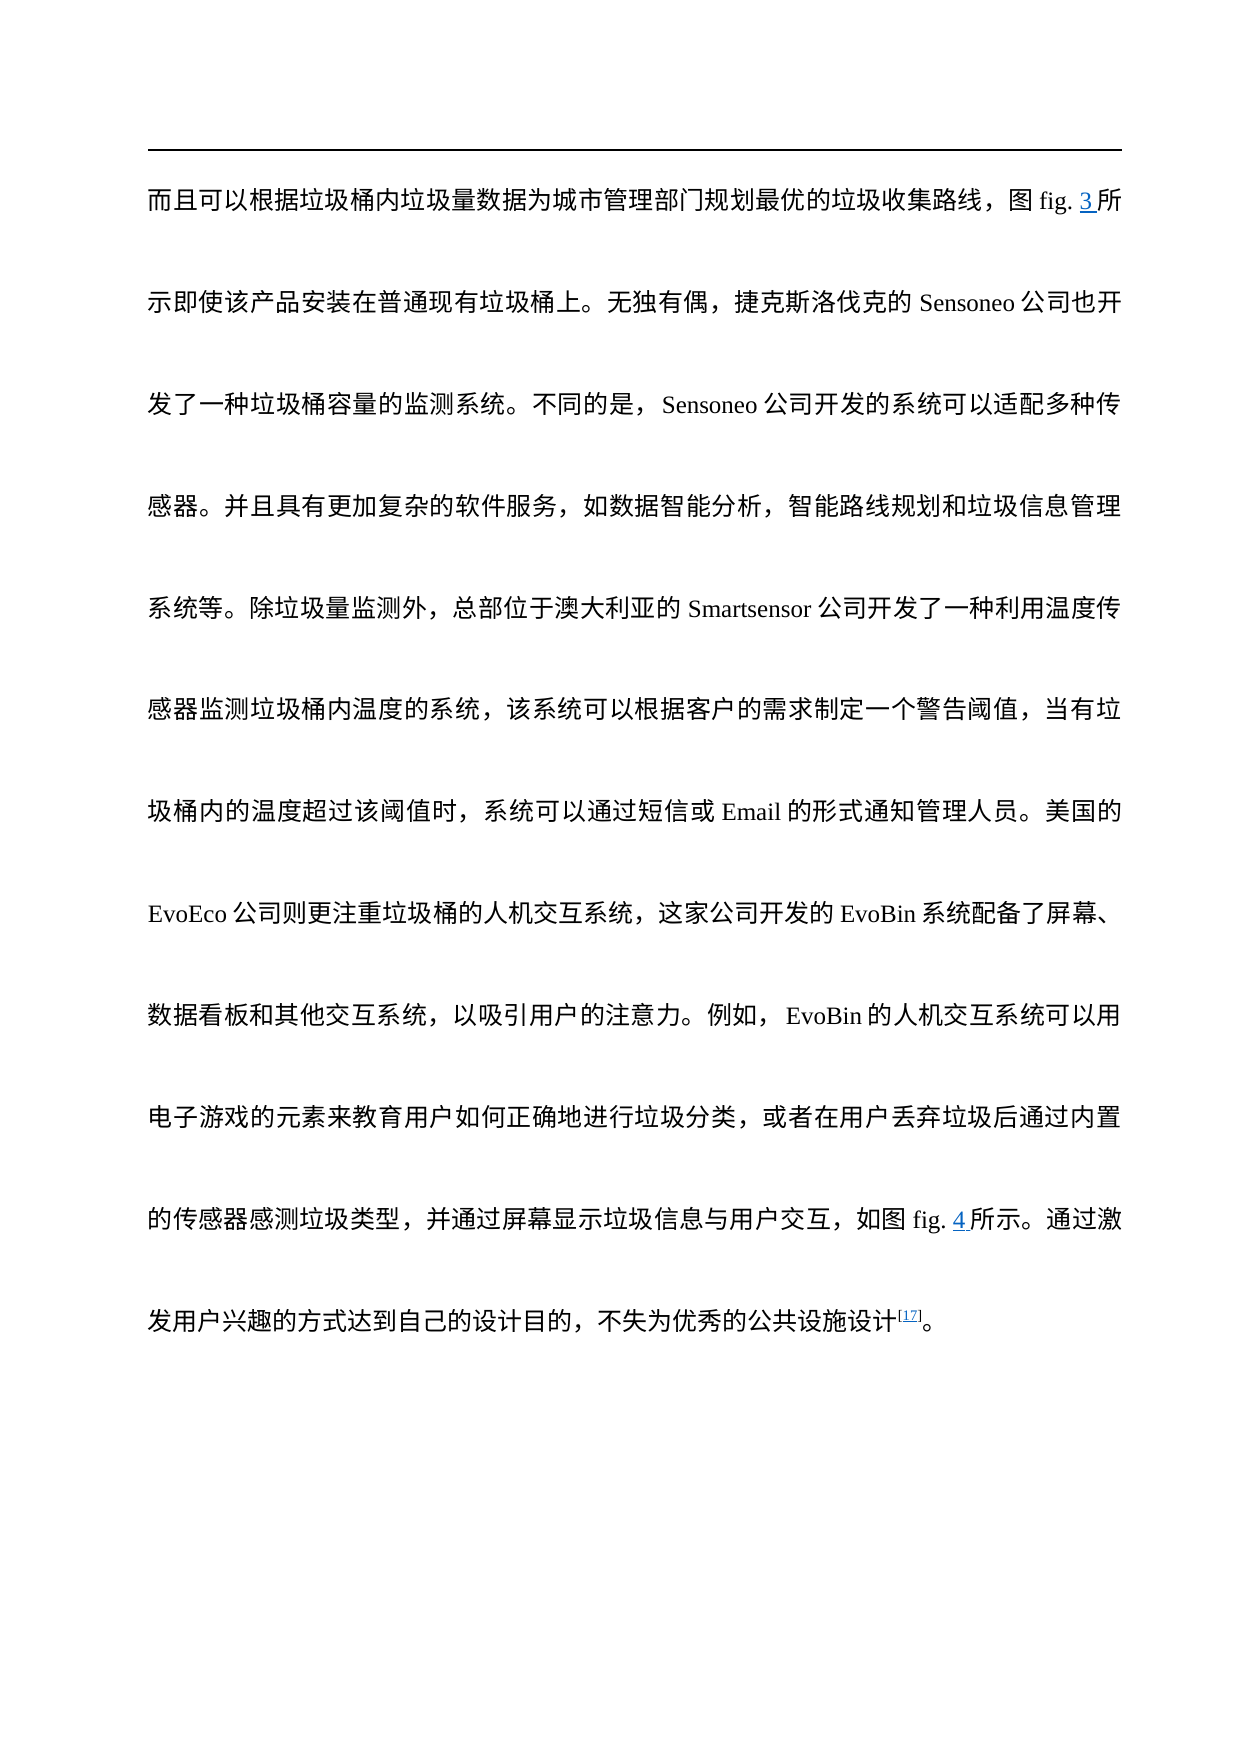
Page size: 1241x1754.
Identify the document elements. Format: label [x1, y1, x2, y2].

text [148, 165, 1122, 1353]
